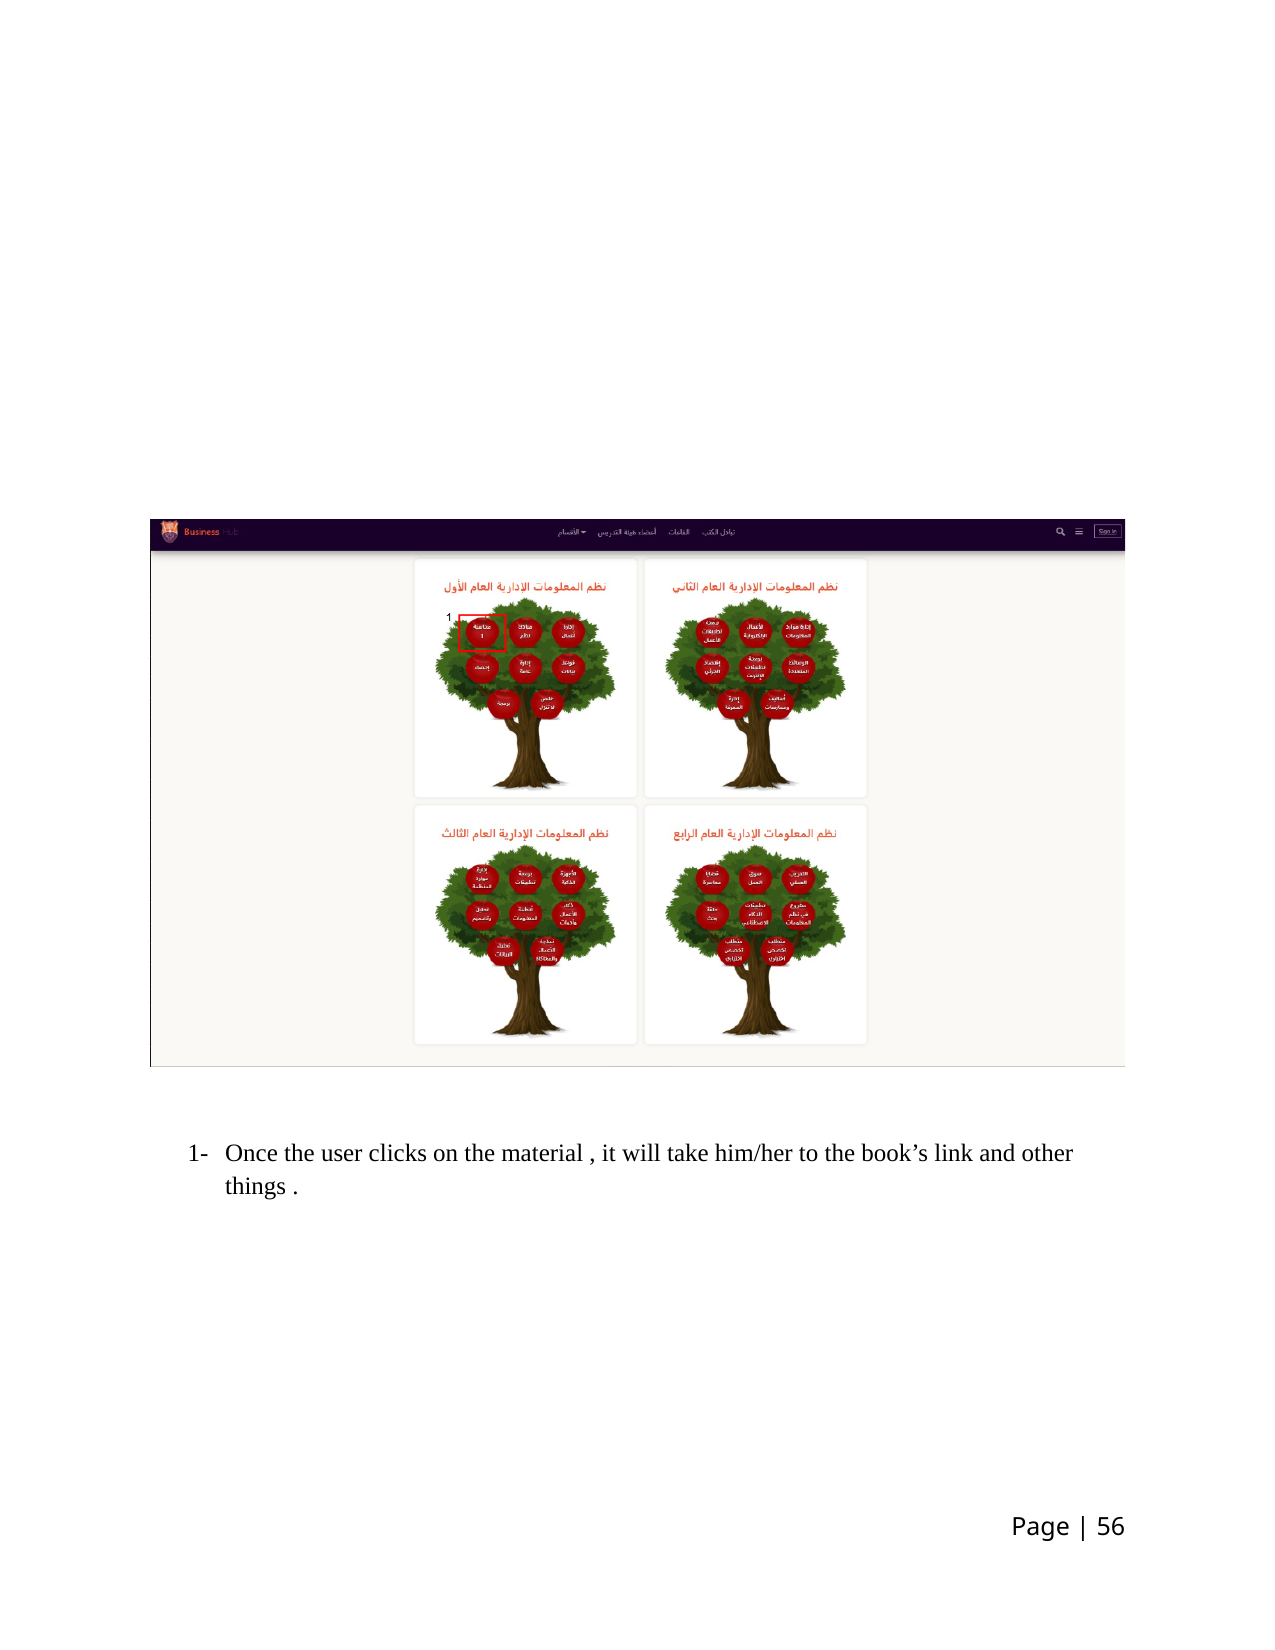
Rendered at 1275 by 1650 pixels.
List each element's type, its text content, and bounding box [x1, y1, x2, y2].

picture [150, 519, 1125, 1067]
list Once the user clicks on the material , it will take him/her to the book’s link and other things . [187, 1138, 1125, 1200]
